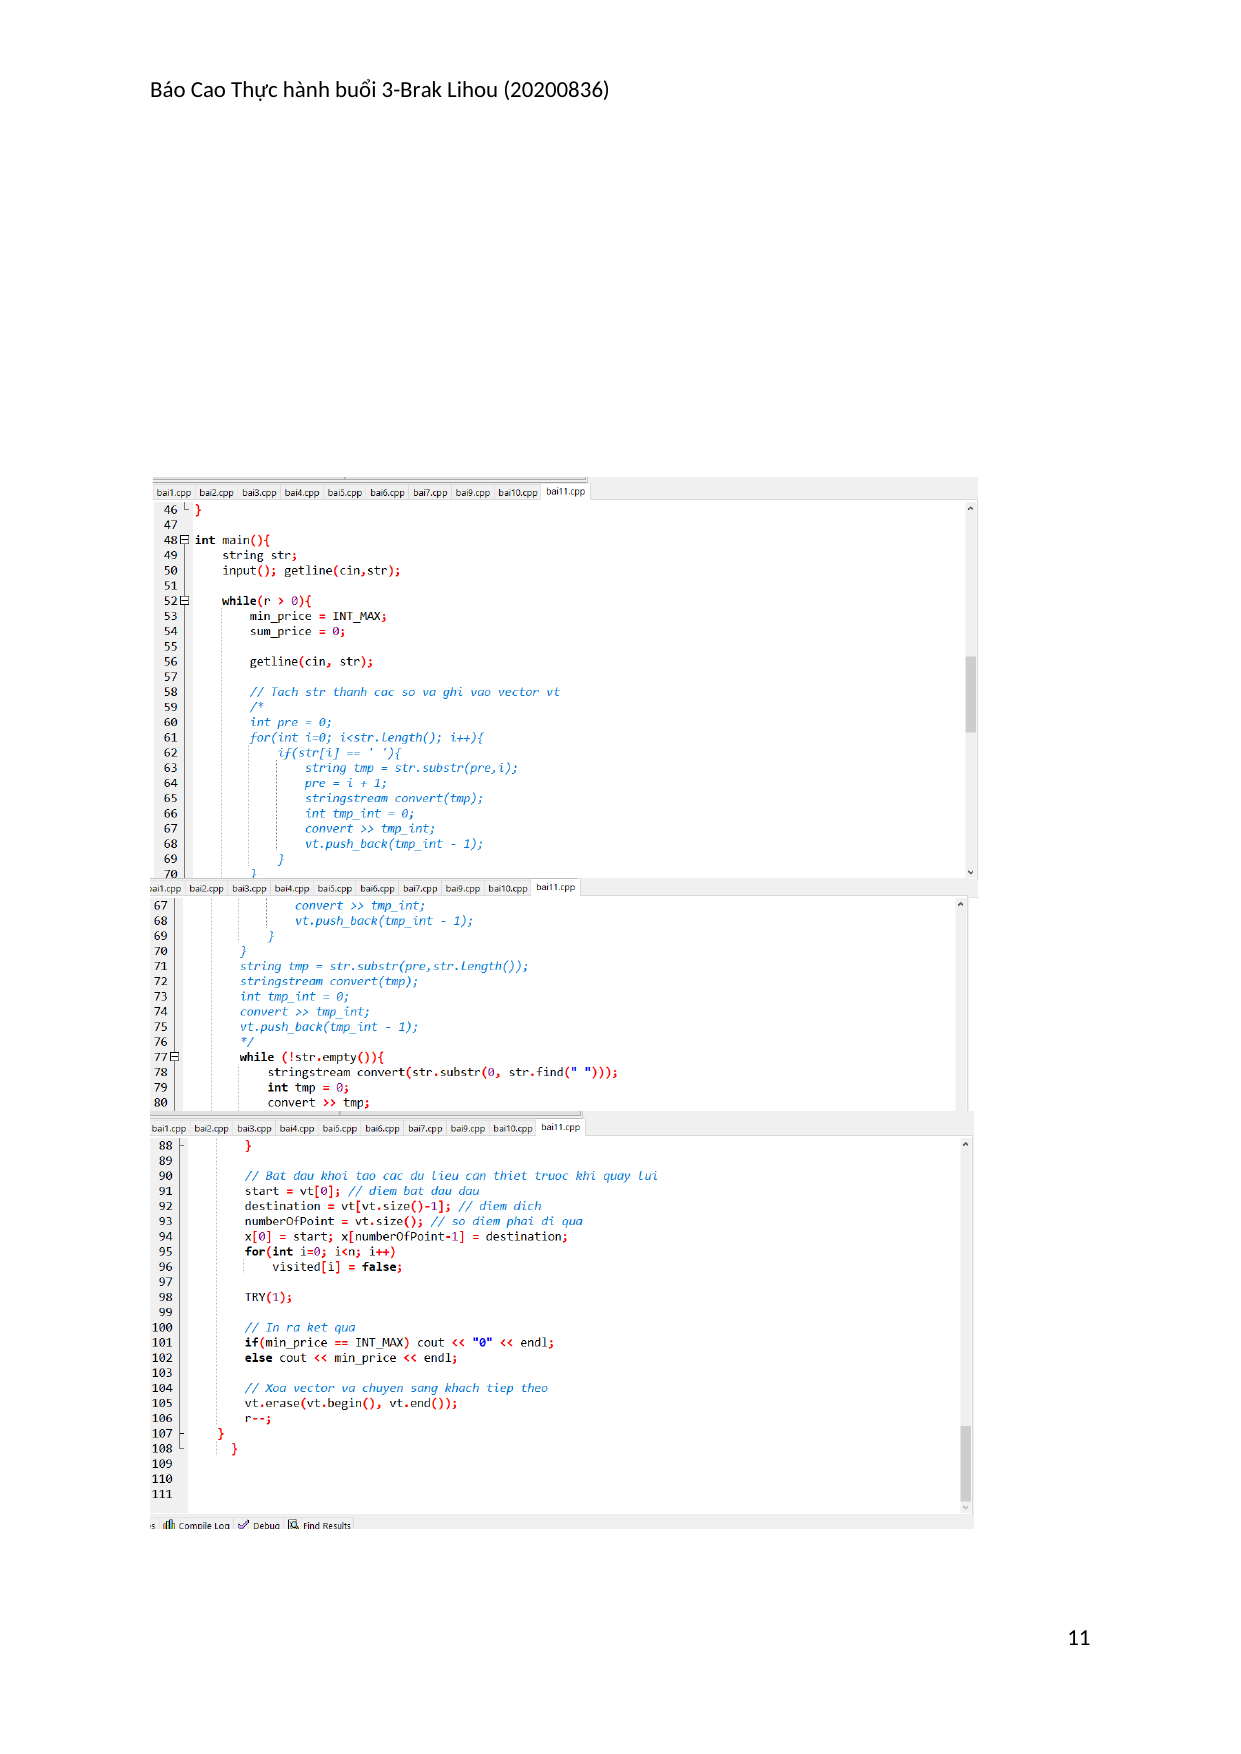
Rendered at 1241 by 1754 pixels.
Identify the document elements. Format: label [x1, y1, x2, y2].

picture [150, 477, 979, 1529]
